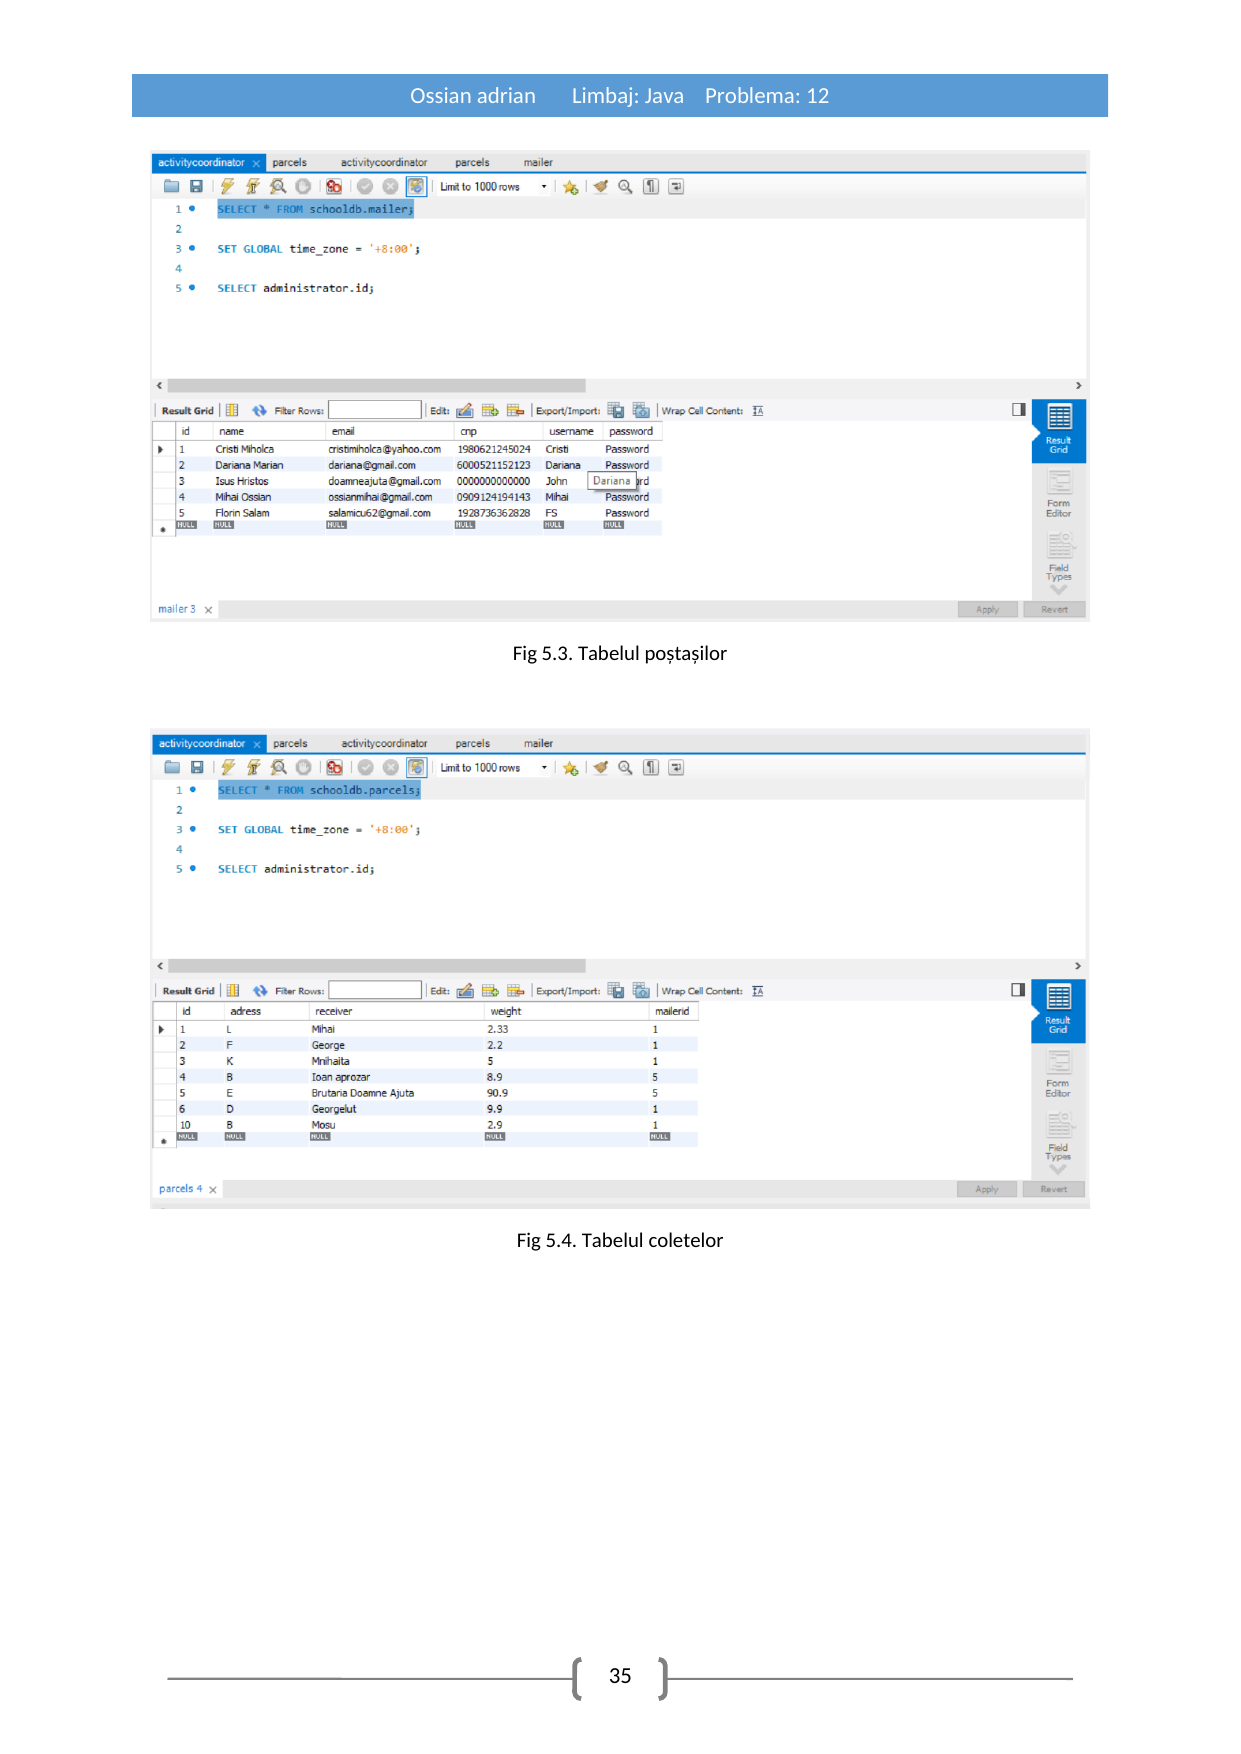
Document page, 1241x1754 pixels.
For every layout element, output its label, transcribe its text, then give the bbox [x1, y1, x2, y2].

picture [150, 150, 1091, 622]
text Fig 5.4. Tabelul coletelor [150, 1227, 1090, 1253]
text Fig 5.3. Tabelul poștașilor [150, 640, 1090, 665]
picture [150, 728, 1091, 1209]
